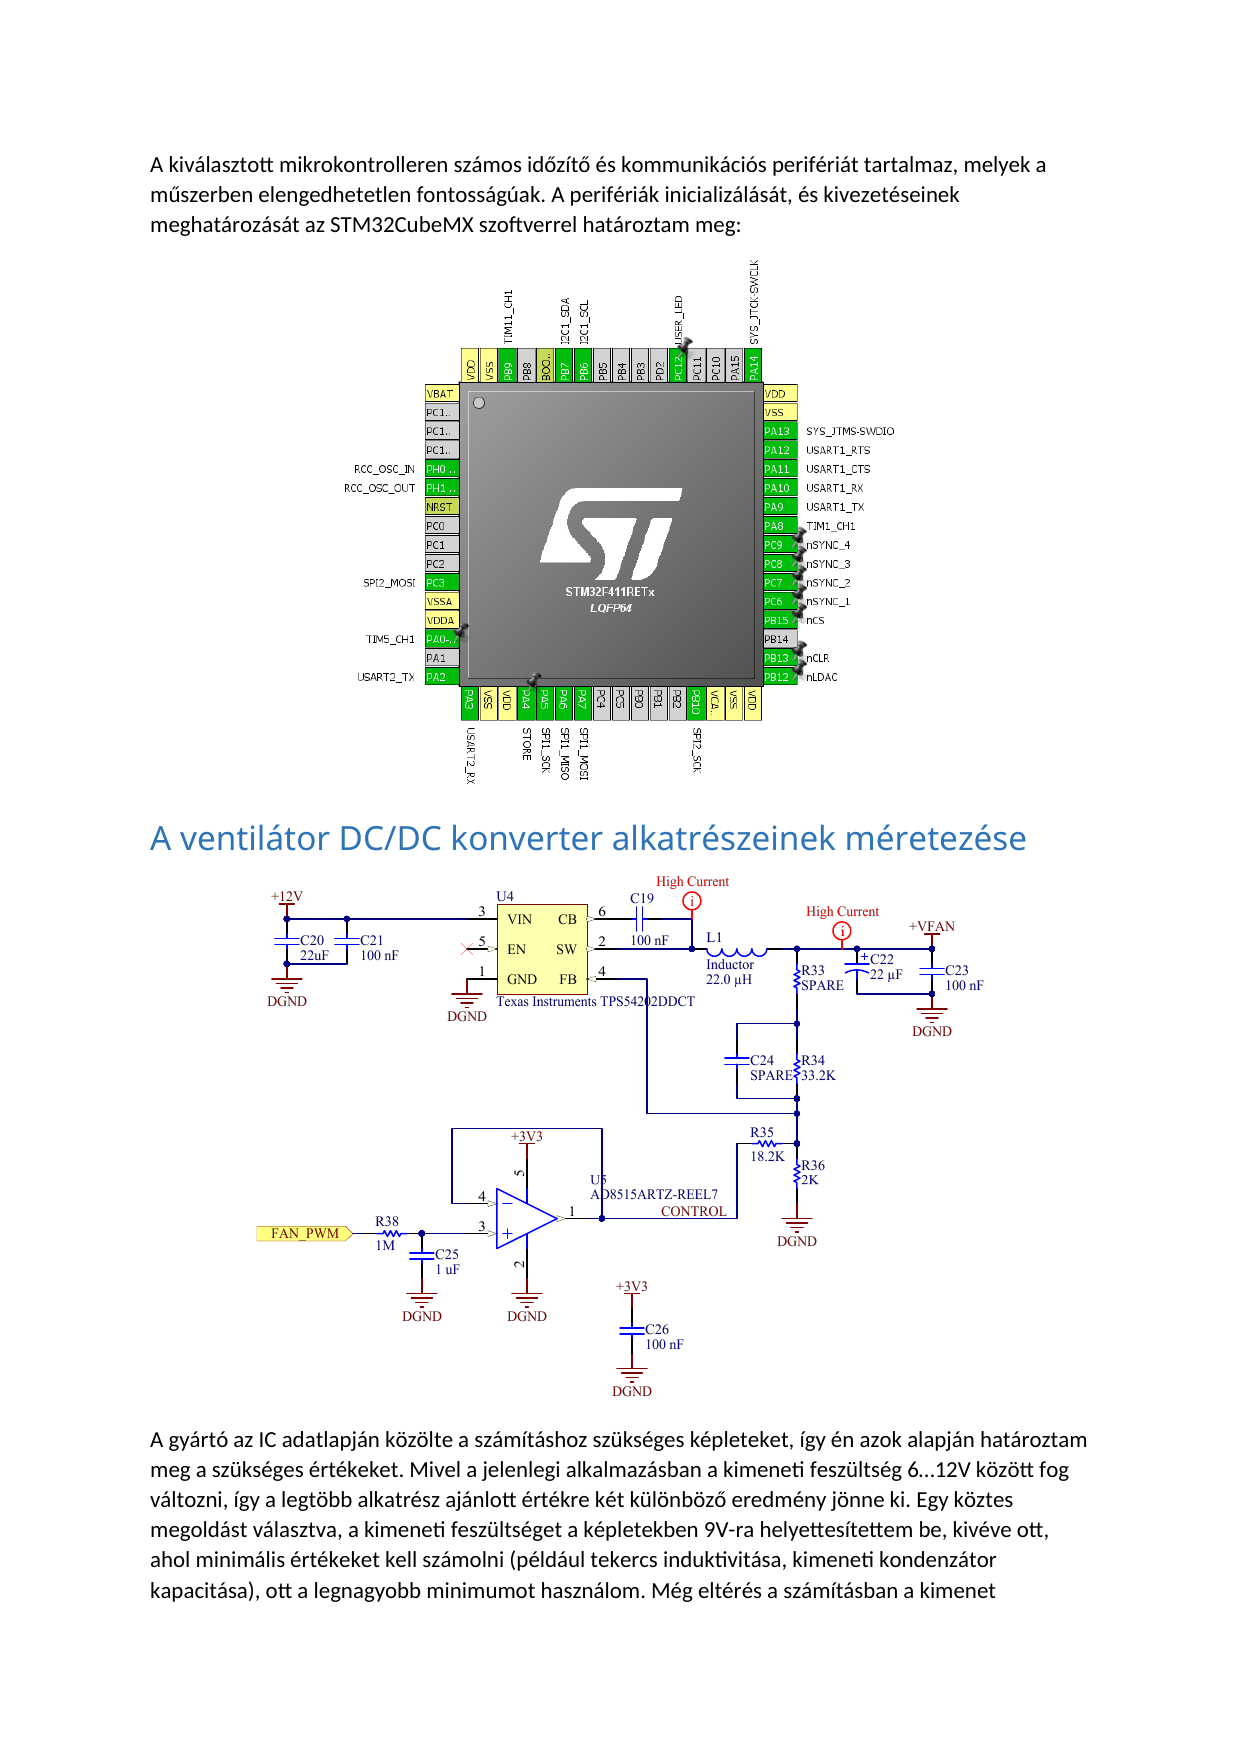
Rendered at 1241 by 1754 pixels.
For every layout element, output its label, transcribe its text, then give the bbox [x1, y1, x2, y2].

text A kiválasztott mikrokontrolleren számos időzítő és kommunikációs perifériát tartalmaz, melyek a műszerben elengedhetetlen fontosságúak. A perifériák inicializálását, és kivezetéseinek meghatározását az STM32CubeMX szoftverrel határoztam meg: [150, 150, 1090, 238]
picture [340, 257, 901, 788]
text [150, 1425, 1090, 1604]
subtitle A ventilátor DC/DC konverter alkatrészeinek méretezése [150, 814, 1090, 860]
